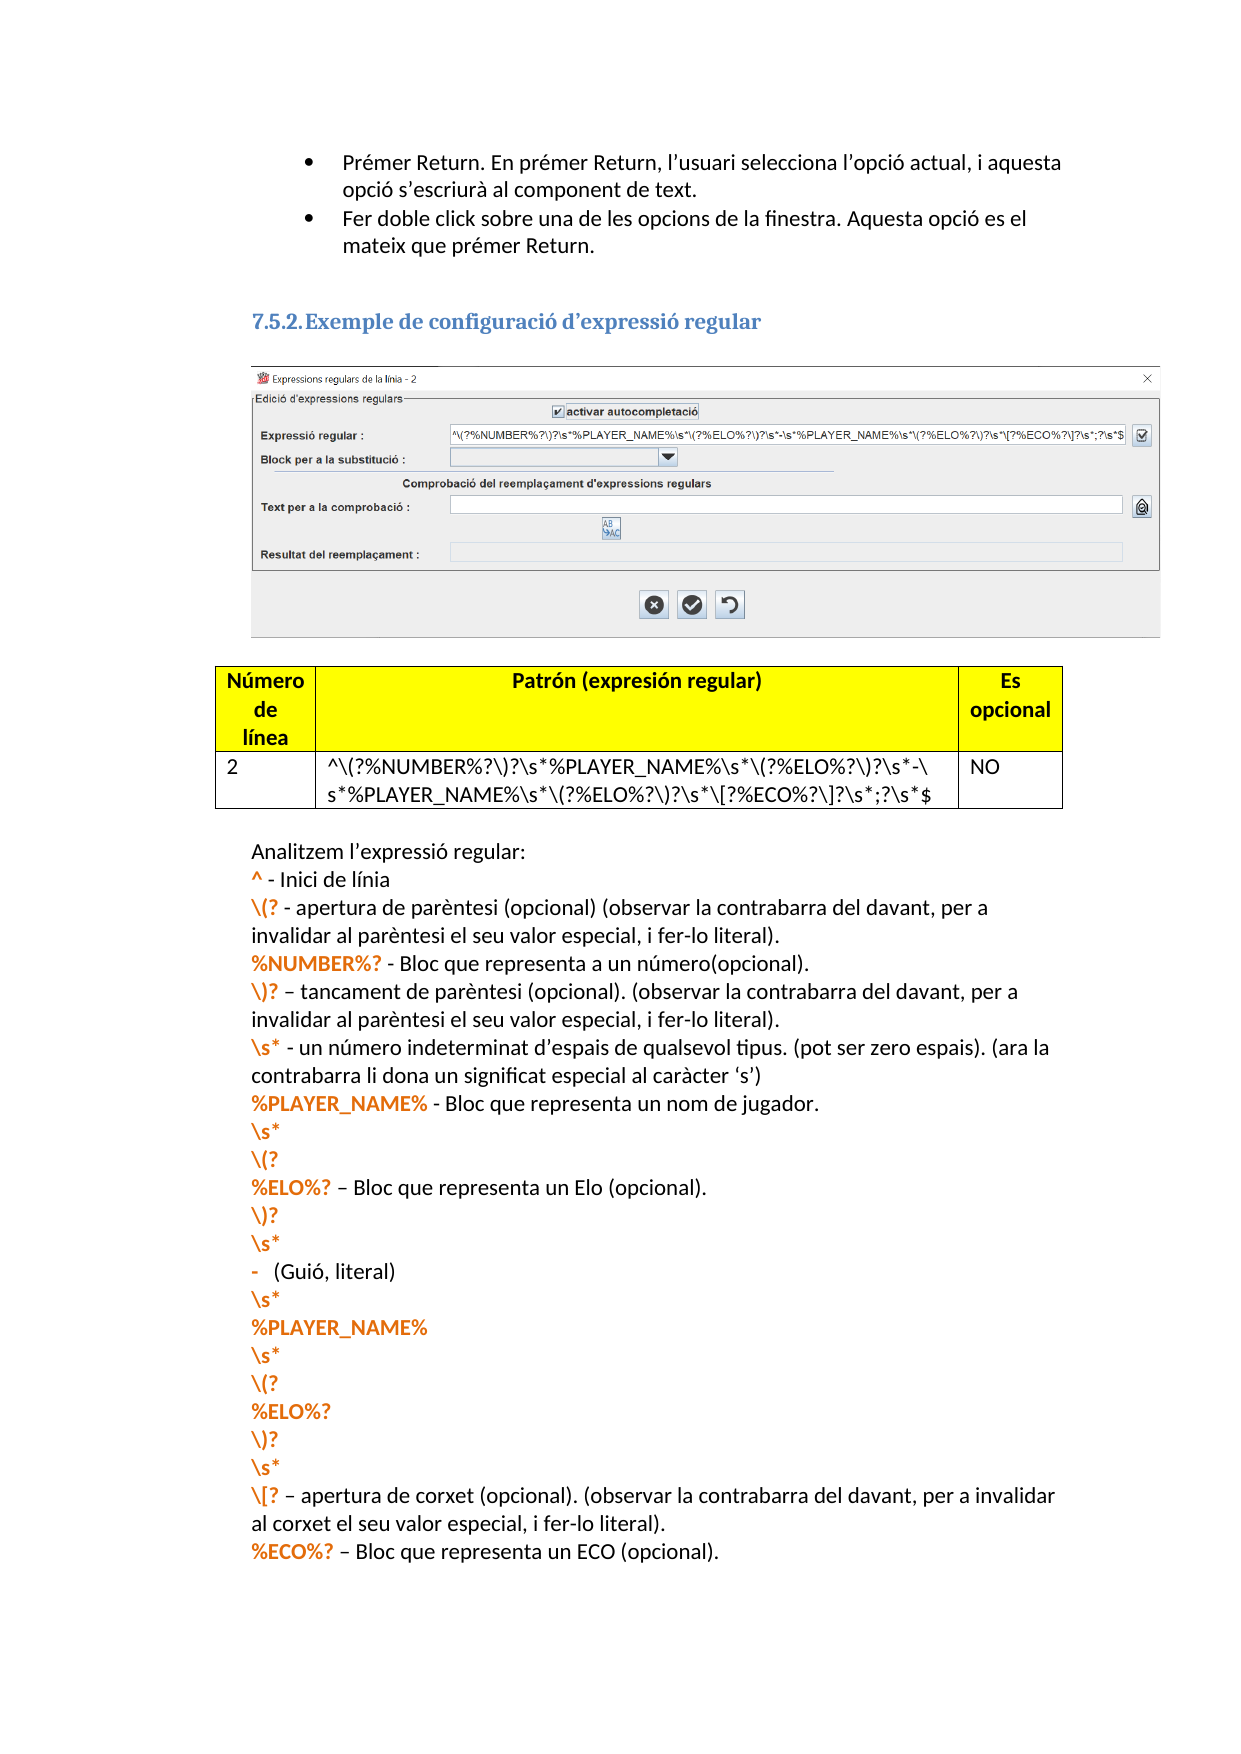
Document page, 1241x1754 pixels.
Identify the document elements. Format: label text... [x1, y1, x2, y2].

text \)? – tancament de parèntesi (opcional). (observar la contrabarra del davant, per a invalidar al parèntesi el seu valor especial, i fer-lo literal). [251, 977, 1063, 1033]
list Fer doble click sobre una de les opcions de la finestra. Aquesta opció es el mateix que prémer Return. [305, 204, 1063, 260]
list Prémer Return. En prémer Return, l’usuari selecciona l’opció actual, i aquesta opció s’escriurà al component de text. [305, 148, 1063, 204]
table_header Patrón (expresión regular) [316, 667, 958, 751]
text - (Guió, literal) [251, 1257, 1063, 1285]
text %NUMBER%? - Bloc que representa a un número(opcional). [251, 949, 1063, 977]
text \(? - apertura de parèntesi (opcional) (observar la contrabarra del davant, per a invalidar al parèntesi el seu valor especial, i fer-lo literal). [251, 893, 1063, 949]
text \s* [251, 1341, 1063, 1369]
text %ELO%? – Bloc que representa un Elo (opcional). [251, 1173, 1063, 1201]
text \(? [251, 1369, 1063, 1397]
table_header Es opcional [959, 667, 1062, 751]
table_header Número de línea [216, 667, 315, 751]
table_cell ^\(?%NUMBER%?\)?\s*%PLAYER_NAME%\s*\(?%ELO%?\)?\s*-\s*%PLAYER_NAME%\s*\(?%ELO%?\)?\s*\[?%ECO%?\]?\s*;?\s*$ [316, 752, 958, 808]
text \(? [251, 1145, 1063, 1173]
text %ECO%? – Bloc que representa un ECO (opcional). [251, 1537, 1063, 1565]
text \)? [251, 1201, 1063, 1229]
text \s* [251, 1229, 1063, 1257]
picture [251, 366, 1161, 638]
text \s* [251, 1117, 1063, 1145]
text Analitzem l’expressió regular: [251, 837, 1063, 865]
text %PLAYER_NAME% - Bloc que representa un nom de jugador. [251, 1089, 1063, 1117]
text \s* - un número indeterminat d’espais de qualsevol tipus. (pot ser zero espais). (ara la contrabarra li dona un significat especial al caràcter ‘s’) [251, 1033, 1063, 1089]
text %PLAYER_NAME% [251, 1313, 1063, 1341]
table_cell NO [959, 752, 1062, 808]
table_cell 2 [216, 752, 315, 808]
text ^ - Inici de línia [251, 865, 1063, 893]
text \s* [251, 1285, 1063, 1313]
text \[? – apertura de corxet (opcional). (observar la contrabarra del davant, per a invalidar al corxet el seu valor especial, i fer-lo literal). [251, 1481, 1063, 1537]
text \s* [251, 1453, 1063, 1481]
text %ELO%? [251, 1397, 1063, 1425]
subtitle Exemple de configuració d’expressió regular [252, 308, 1063, 335]
text \)? [251, 1425, 1063, 1453]
